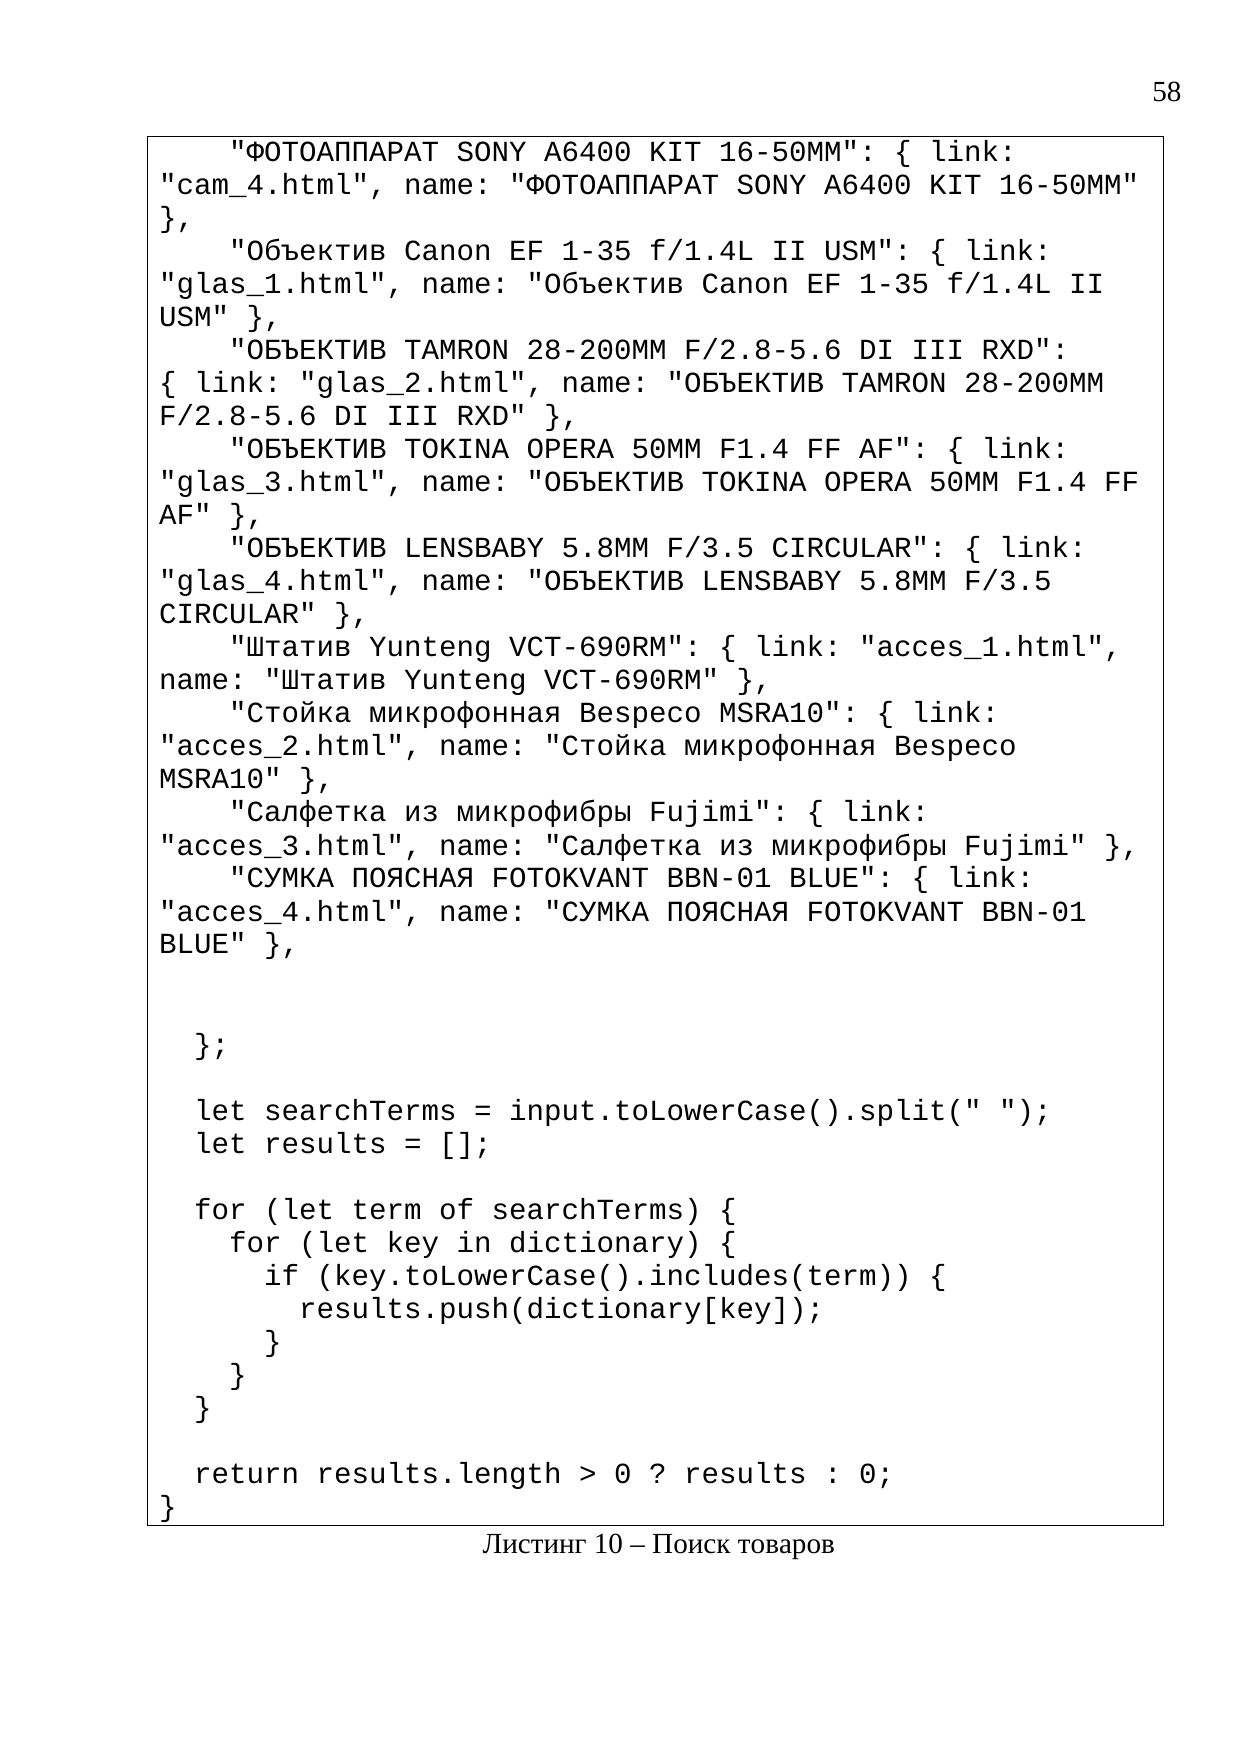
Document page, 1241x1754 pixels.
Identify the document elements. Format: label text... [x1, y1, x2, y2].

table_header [148, 137, 1163, 1525]
text Листинг 10 – Поиск товаров [136, 1526, 1181, 1560]
